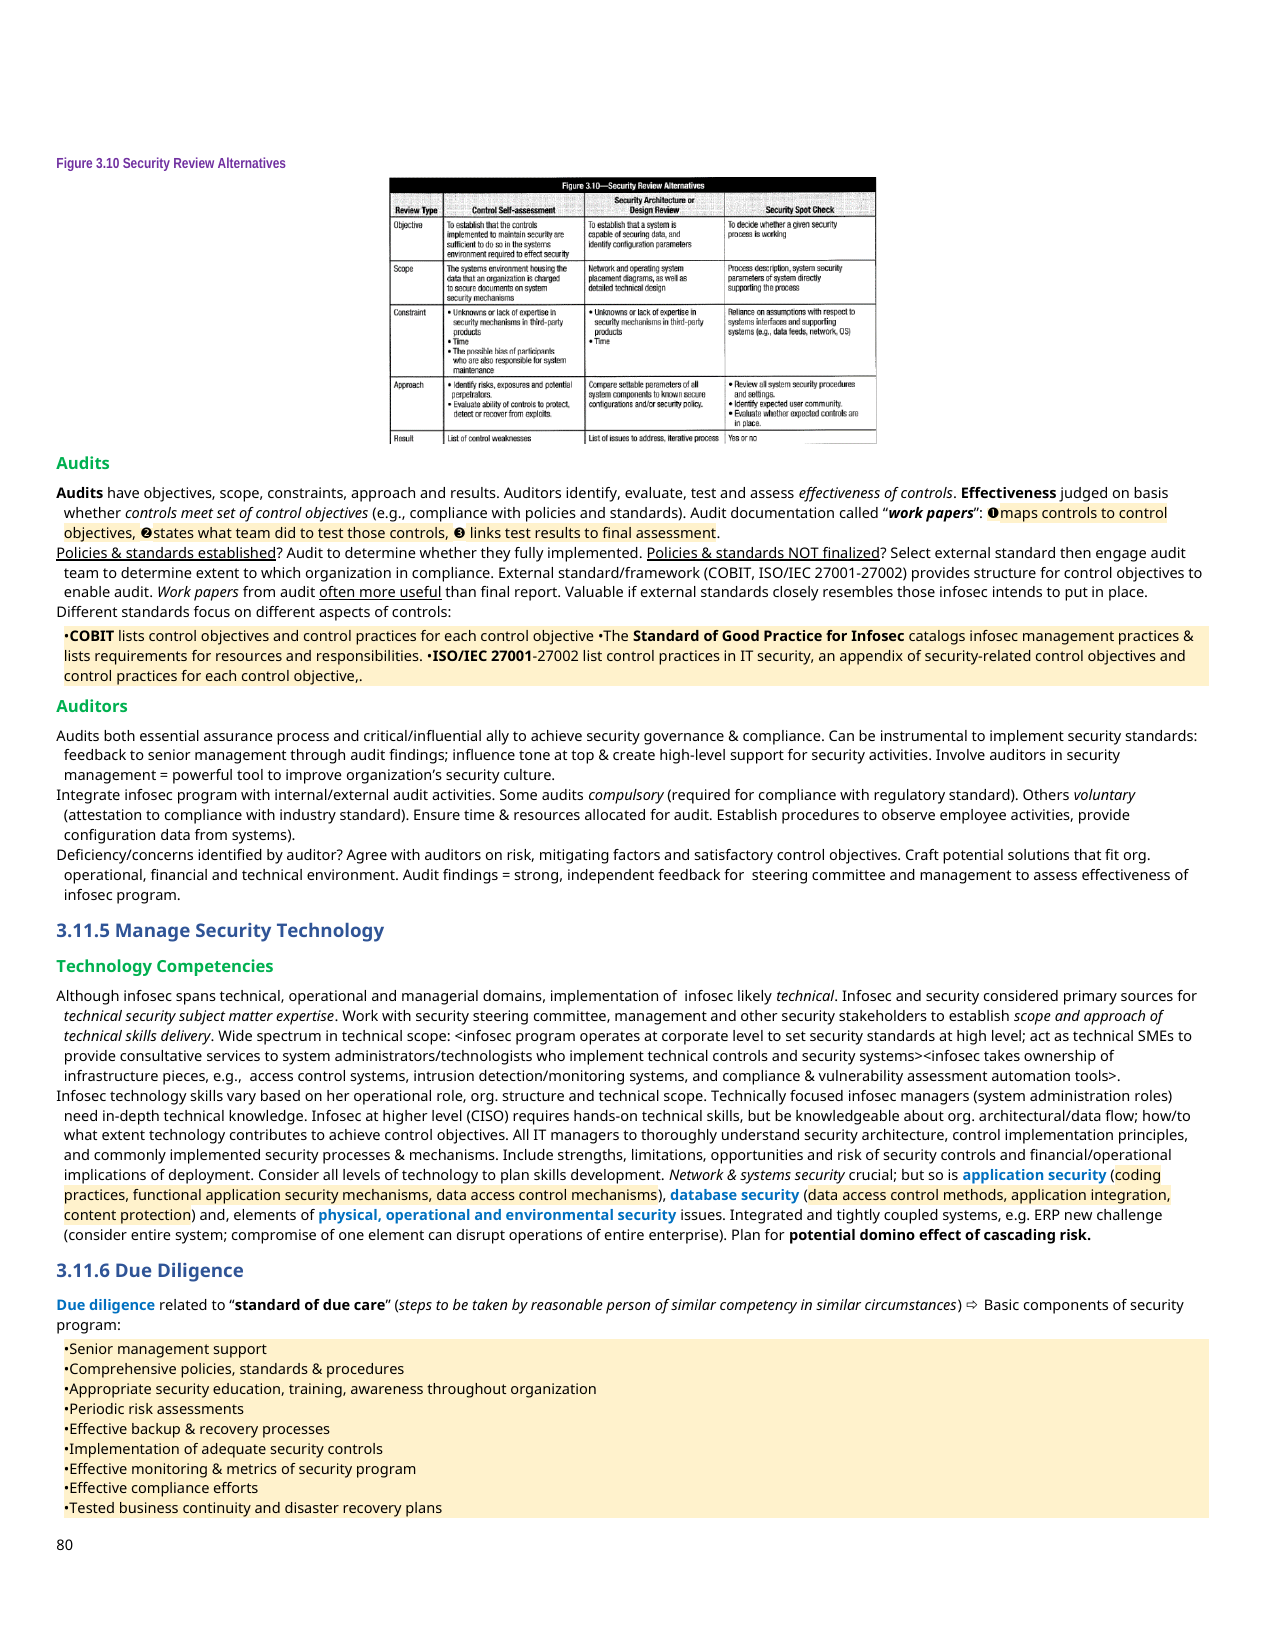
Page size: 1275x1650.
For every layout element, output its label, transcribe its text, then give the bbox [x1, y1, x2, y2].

text •Effective compliance efforts [64, 1478, 1209, 1498]
subtitle Audits [56, 452, 1209, 474]
text Due diligence related to “standard of due care” (steps to be taken by reasonable person of similar competency in similar circumstances) Basic components of security program: [56, 1295, 1209, 1335]
text •Effective backup & recovery processes [64, 1419, 1209, 1438]
text Policies & standards established? Audit to determine whether they fully implemented. Policies & standards NOT finalized? Select external standard then engage audit team to determine extent to which organization in compliance. External standard/framework (COBIT, ISO/IEC 27001-27002) provides structure for control objectives to enable audit. Work papers from audit often more useful than final report. Valuable if external standards closely resembles those infosec intends to put in place. [56, 542, 1209, 602]
subtitle Technology Competencies [56, 955, 1209, 978]
text •COBIT lists control objectives and control practices for each control objective •The Standard of Good Practice for Infosec catalogs infosec management practices & lists requirements for resources and responsibilities. •ISO/IEC 27001-27002 list control practices in IT security, an appendix of security-related control objectives and control practices for each control objective,. [64, 626, 1209, 686]
text Different standards focus on different aspects of controls: [56, 602, 1209, 622]
text •Tested business continuity and disaster recovery plans [64, 1498, 1209, 1518]
text Integrate infosec program with internal/external audit activities. Some audits compulsory (required for compliance with regulatory standard). Others voluntary (attestation to compliance with industry standard). Ensure time & resources allocated for audit. Establish procedures to observe employee activities, provide configuration data from systems). [56, 785, 1209, 845]
text Audits have objectives, scope, constraints, approach and results. Auditors identify, evaluate, test and assess effectiveness of controls. Effectiveness judged on basis whether controls meet set of control objectives (e.g., compliance with policies and standards). Audit documentation called “work papers”: maps controls to control objectives, states what team did to test those controls, links test results to final assessment. [56, 483, 1209, 542]
subtitle 3.11.6 Due Diligence [56, 1257, 1209, 1283]
text •Appropriate security education, training, awareness throughout organization [64, 1379, 1209, 1399]
text Although infosec spans technical, operational and managerial domains, implementation of infosec likely technical. Infosec and security considered primary sources for technical security subject matter expertise. Work with security steering committee, management and other security stakeholders to establish scope and approach of technical skills delivery. Wide spectrum in technical scope: <infosec program operates at corporate level to set security standards at high level; act as technical SMEs to provide consultative services to system administrators/technologists who implement technical controls and security systems><infosec takes ownership of infrastructure pieces, e.g., access control systems, intrusion detection/monitoring systems, and compliance & vulnerability assessment automation tools>. [56, 986, 1209, 1085]
text •Effective monitoring & metrics of security program [64, 1458, 1209, 1478]
text •Periodic risk assessments [64, 1399, 1209, 1419]
text •Senior management support [64, 1339, 1209, 1359]
text Deficiency/concerns identified by auditor? Agree with auditors on risk, mitigating factors and satisfactory control objectives. Craft potential solutions that fit org. operational, financial and technical environment. Audit findings = strong, independent feedback for steering committee and management to assess effectiveness of infosec program. [56, 845, 1209, 904]
text Infosec technology skills vary based on her operational role, org. structure and technical scope. Technically focused infosec managers (system administration roles) need in-depth technical knowledge. Infosec at higher level (CISO) requires hands-on technical skills, but be knowledgeable about org. architectural/data flow; how/to what extent technology contributes to achieve control objectives. All IT managers to thoroughly understand security architecture, control implementation principles, and commonly implemented security processes & mechanisms. Include strengths, limitations, opportunities and risk of security controls and financial/operational implications of deployment. Consider all levels of technology to plan skills development. Network & systems security crucial; but so is application security (coding practices, functional application security mechanisms, data access control mechanisms), database security (data access control methods, application integration, content protection) and, elements of physical, operational and environmental security issues. Integrated and tightly coupled systems, e.g. ERP new challenge (consider entire system; compromise of one element can disrupt operations of entire enterprise). Plan for potential domino effect of cascading risk. [56, 1085, 1209, 1244]
text Audits both essential assurance process and critical/influential ally to achieve security governance & compliance. Can be instrumental to implement security standards: feedback to senior management through audit findings; influence tone at top & create high-level support for security activities. Involve auditors in security management = powerful tool to improve organization’s security culture. [56, 725, 1209, 785]
subtitle Figure 3.10 Security Review Alternatives [56, 154, 1209, 171]
picture [389, 177, 877, 444]
subtitle Auditors [56, 694, 1209, 717]
text •Comprehensive policies, standards & procedures [64, 1359, 1209, 1379]
subtitle 3.11.5 Manage Security Technology [56, 917, 1209, 942]
text •Implementation of adequate security controls [64, 1438, 1209, 1458]
